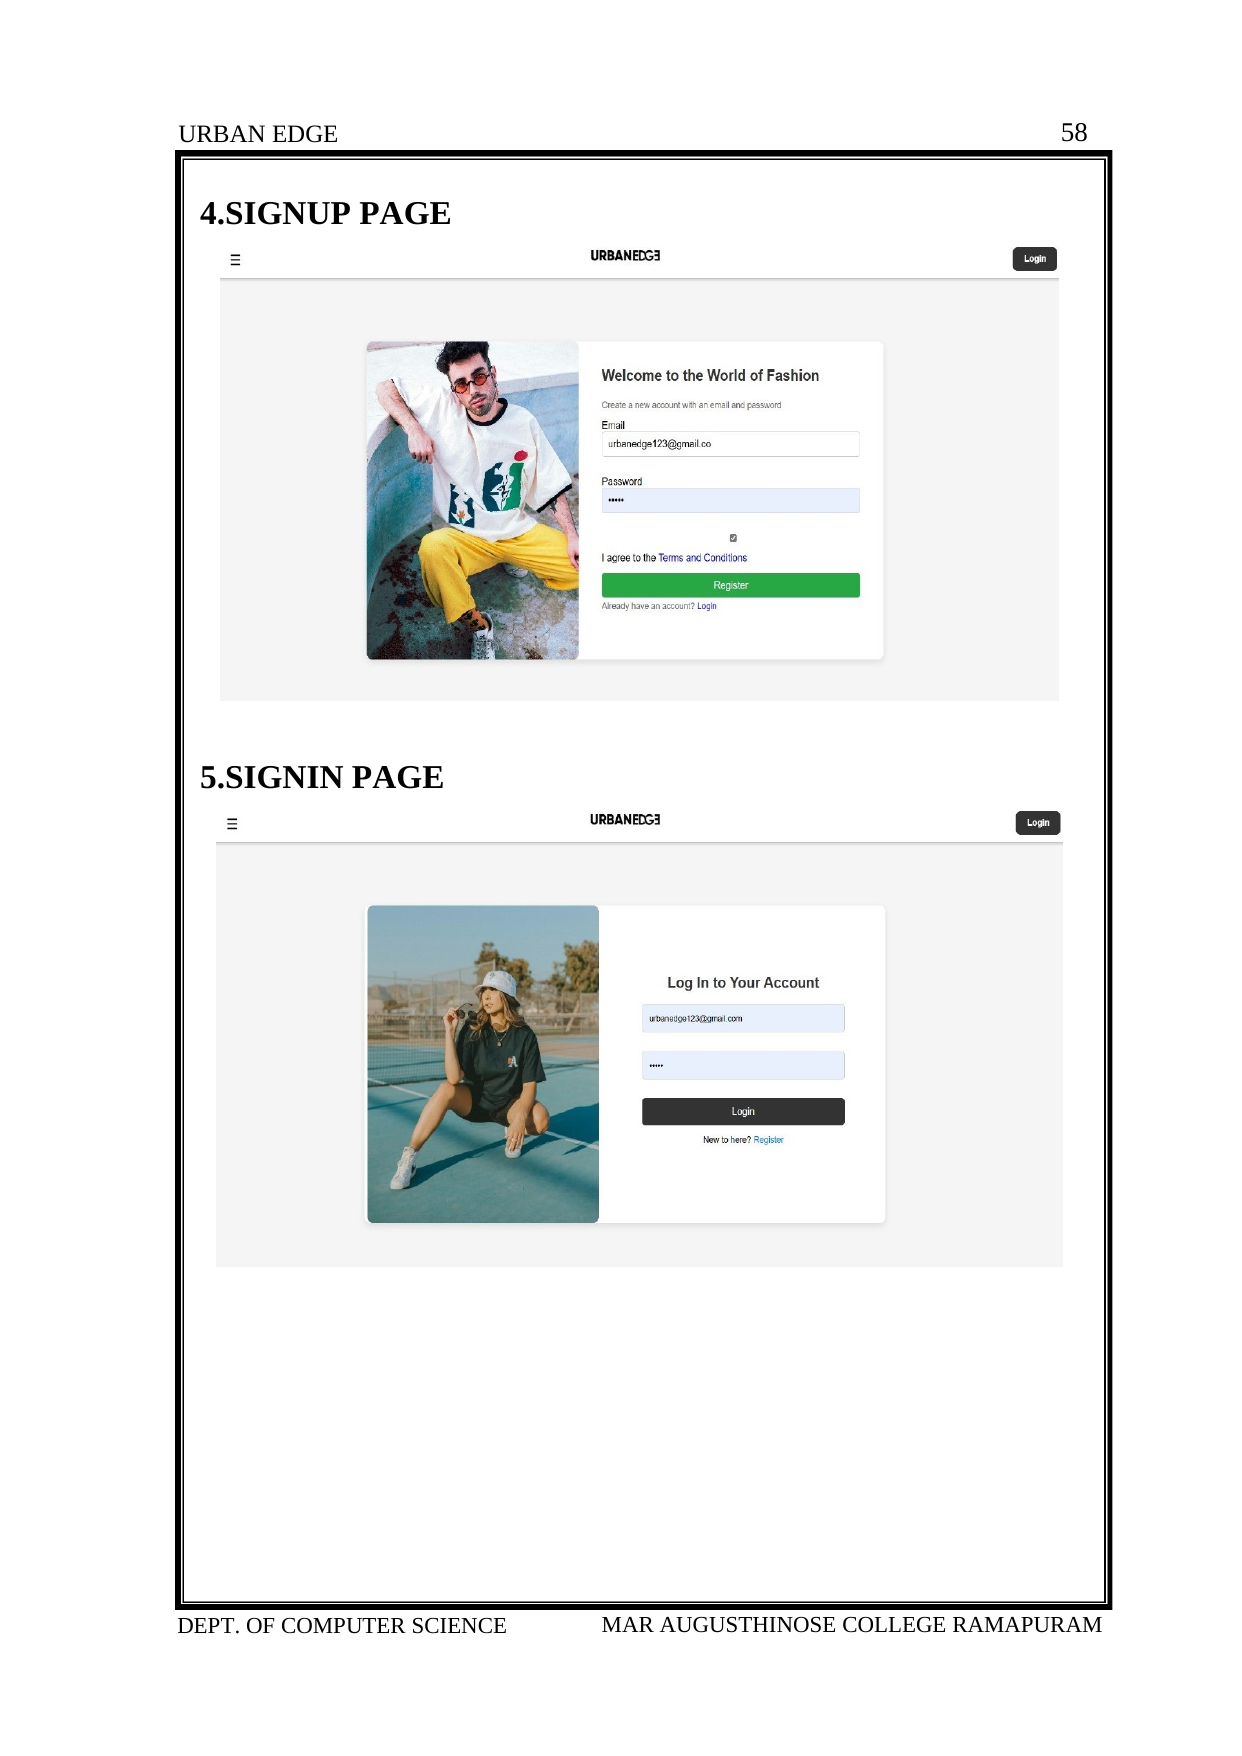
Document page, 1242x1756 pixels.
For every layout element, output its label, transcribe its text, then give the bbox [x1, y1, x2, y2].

subtitle 5.SIGNIN PAGE [175, 757, 1104, 795]
picture [175, 150, 1113, 1610]
subtitle 4.SIGNUP PAGE [175, 193, 1104, 231]
